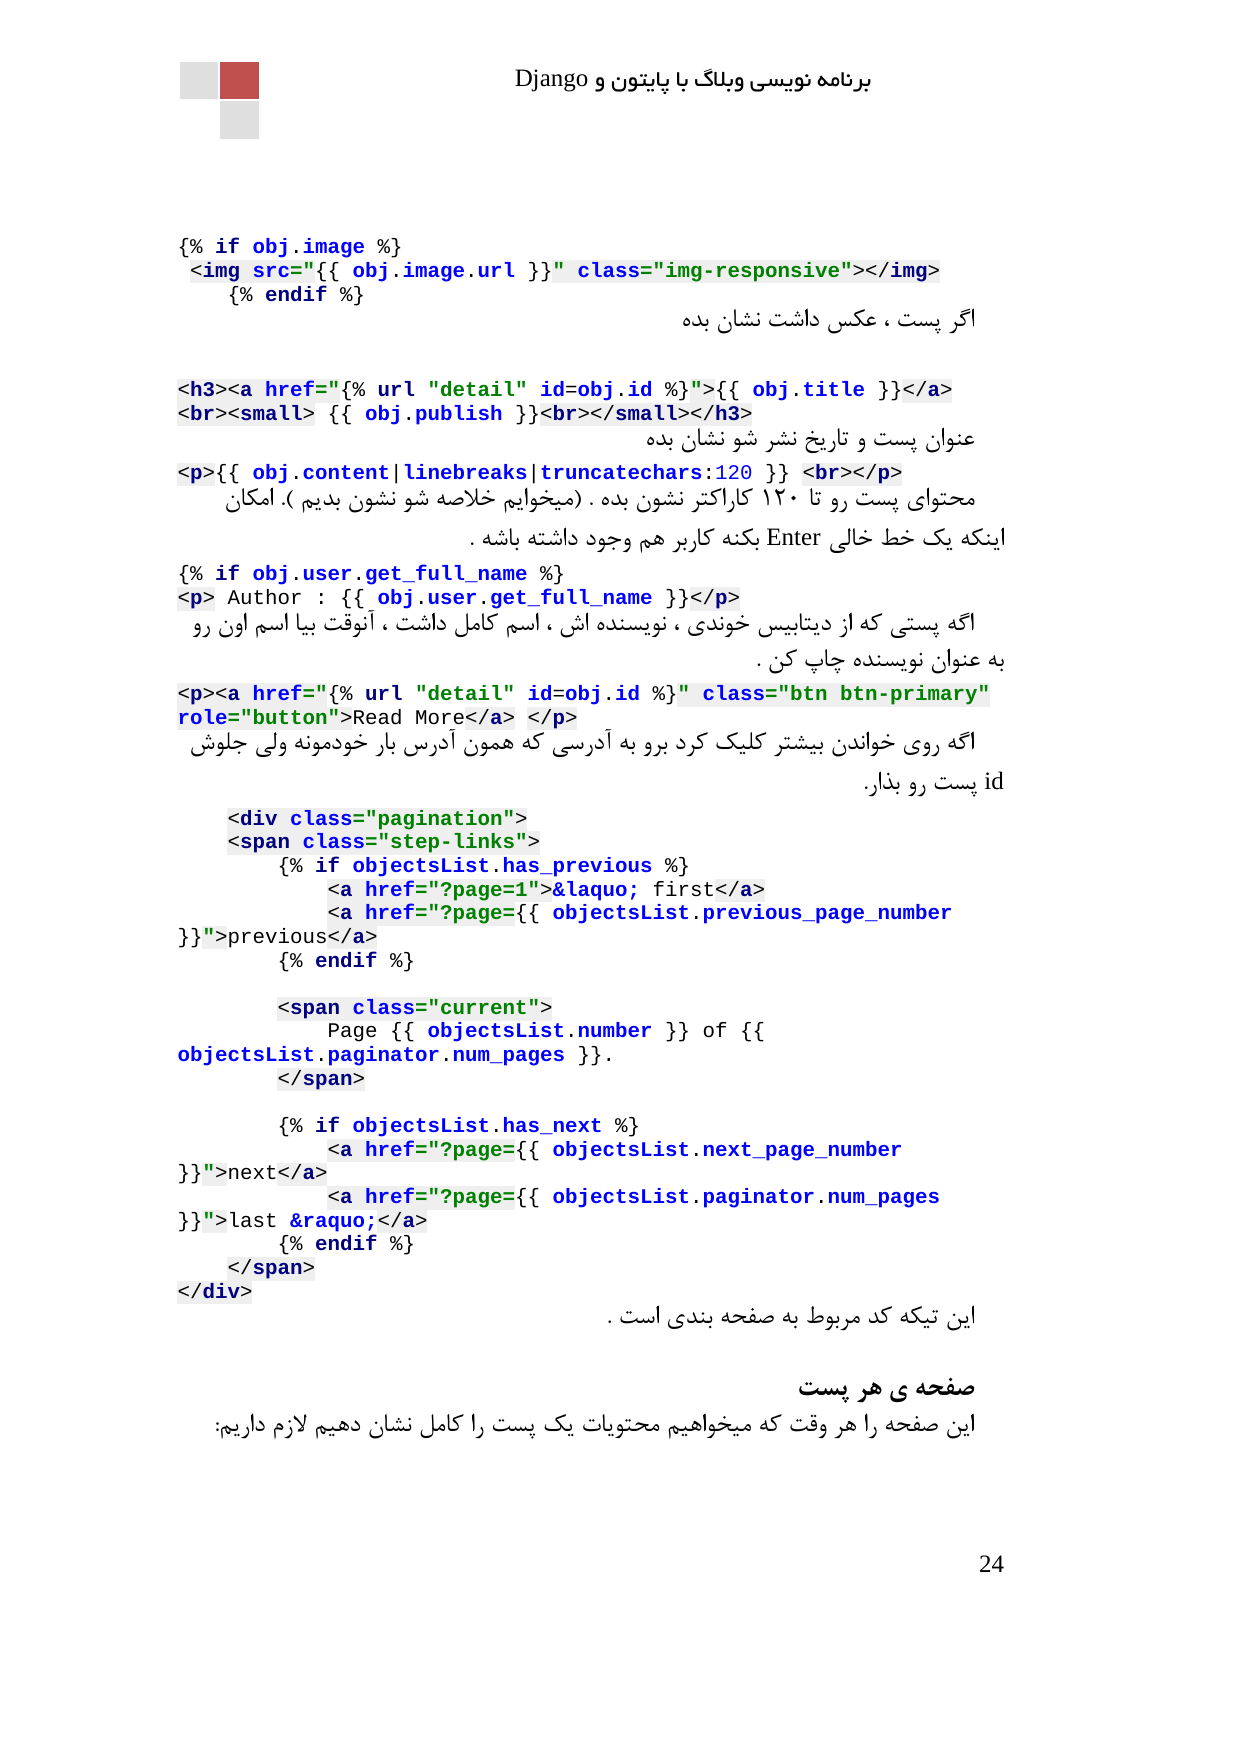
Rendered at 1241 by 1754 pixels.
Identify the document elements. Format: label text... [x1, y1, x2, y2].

text <h3><a href="{% url "detail" id=obj.id %}">{{ obj.title }}</a> <br><small> {{ obj.publish }}<br></small></h3> [315, 379, 690, 426]
text <div class="pagination"> <span class="step-links"> {% if objectsList.has_previous %} <a href="?page=1">&laquo; first</a> <a href="?page={{ objectsList.previous_page_number }}">previous</a> {% endif %} <span class="current"> Page {{ objectsList.number }} of {{ objectsList.paginator.num_pages }}. </span> {% if objectsList.has_next %} <a href="?page={{ objectsList.next_page_number }}">next</a> <a href="?page={{ objectsList.paginator.num_pages }}">last &raquo;</a> {% endif %} </span> </div> [177, 808, 1004, 1304]
text اگر پست ، عکس داشت نشان بده [177, 307, 1004, 336]
text اگه روی خواندن بیشتر کلیک کرد برو به آدرسی که همون آدرس بار خودمونه ولی جلوش id پست رو بذار. [177, 730, 1004, 800]
text {% if obj.user.get_full_name %} <p> Author : {{ obj.user.get_full_name }}</p> [177, 563, 1004, 611]
text <h3><a href="{% url "detail" id=obj.id %}">{{ obj.title }}</a> <br><small> {{ obj.publish }}<br></small></h3> [715, 379, 1004, 426]
text عنوان پست و تاریخ نشر شو نشان بده [177, 426, 1004, 455]
text این صفحه را هر وقت که میخواهیم محتویات یک پست را کامل نشان دهیم لازم داریم: [177, 1412, 1004, 1441]
text <p>{{ obj.content|linebreaks|truncatechars:120 }} <br></p> [177, 462, 1004, 486]
text صفحه ی هر پست [177, 1376, 1004, 1405]
text محتوای پست رو تا 120 کاراکتر نشون بده . (میخوایم خلاصه شو نشون بدیم ). امکان اینکه یک خط خالی Enter بکنه کاربر هم وجود داشته باشه . [177, 486, 1004, 556]
text اگه پستی که از دیتابیس خوندی ، نویسنده اش ، اسم کامل داشت ، آنوقت بیا اسم اون رو به عنوان نویسنده چاپ کن . [177, 611, 1004, 676]
text این تیکه کد مربوط به صفحه بندی است . [177, 1304, 1004, 1333]
text <p><a href="{% url "detail" id=obj.id %}" class="btn btn-primary" role="button">Read More</a> </p> [327, 683, 1004, 730]
text {% if obj.image %} <img src="{{ obj.image.url }}" class="img-responsive"></img> {% endif %} [177, 236, 1004, 307]
